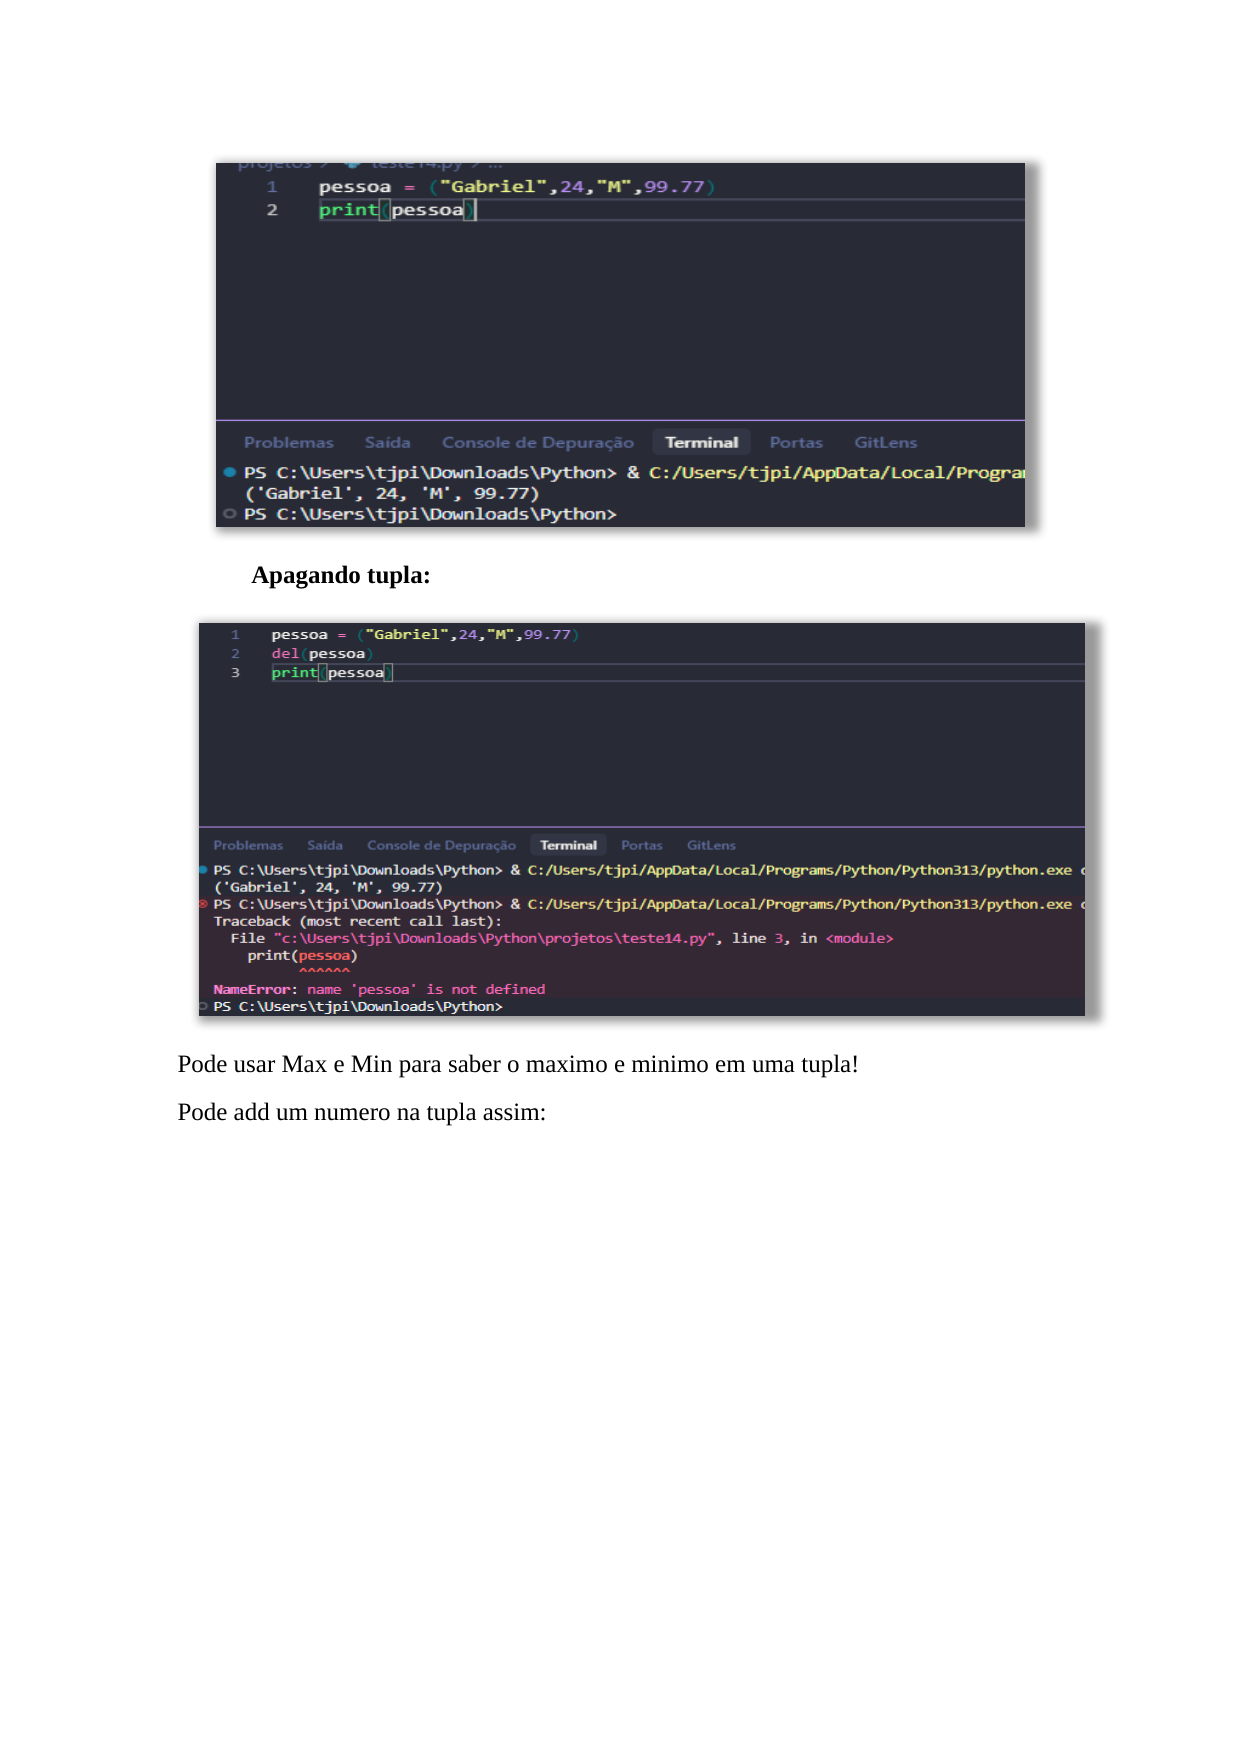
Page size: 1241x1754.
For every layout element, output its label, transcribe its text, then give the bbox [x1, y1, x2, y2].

picture [199, 623, 1085, 1016]
text Pode usar Max e Min para saber o maximo e minimo em uma tupla! [177, 1049, 1063, 1078]
text Pode add um numero na tupla assim: [177, 1097, 1063, 1125]
text Apagando tupla: [177, 560, 1063, 589]
picture [216, 163, 1025, 527]
